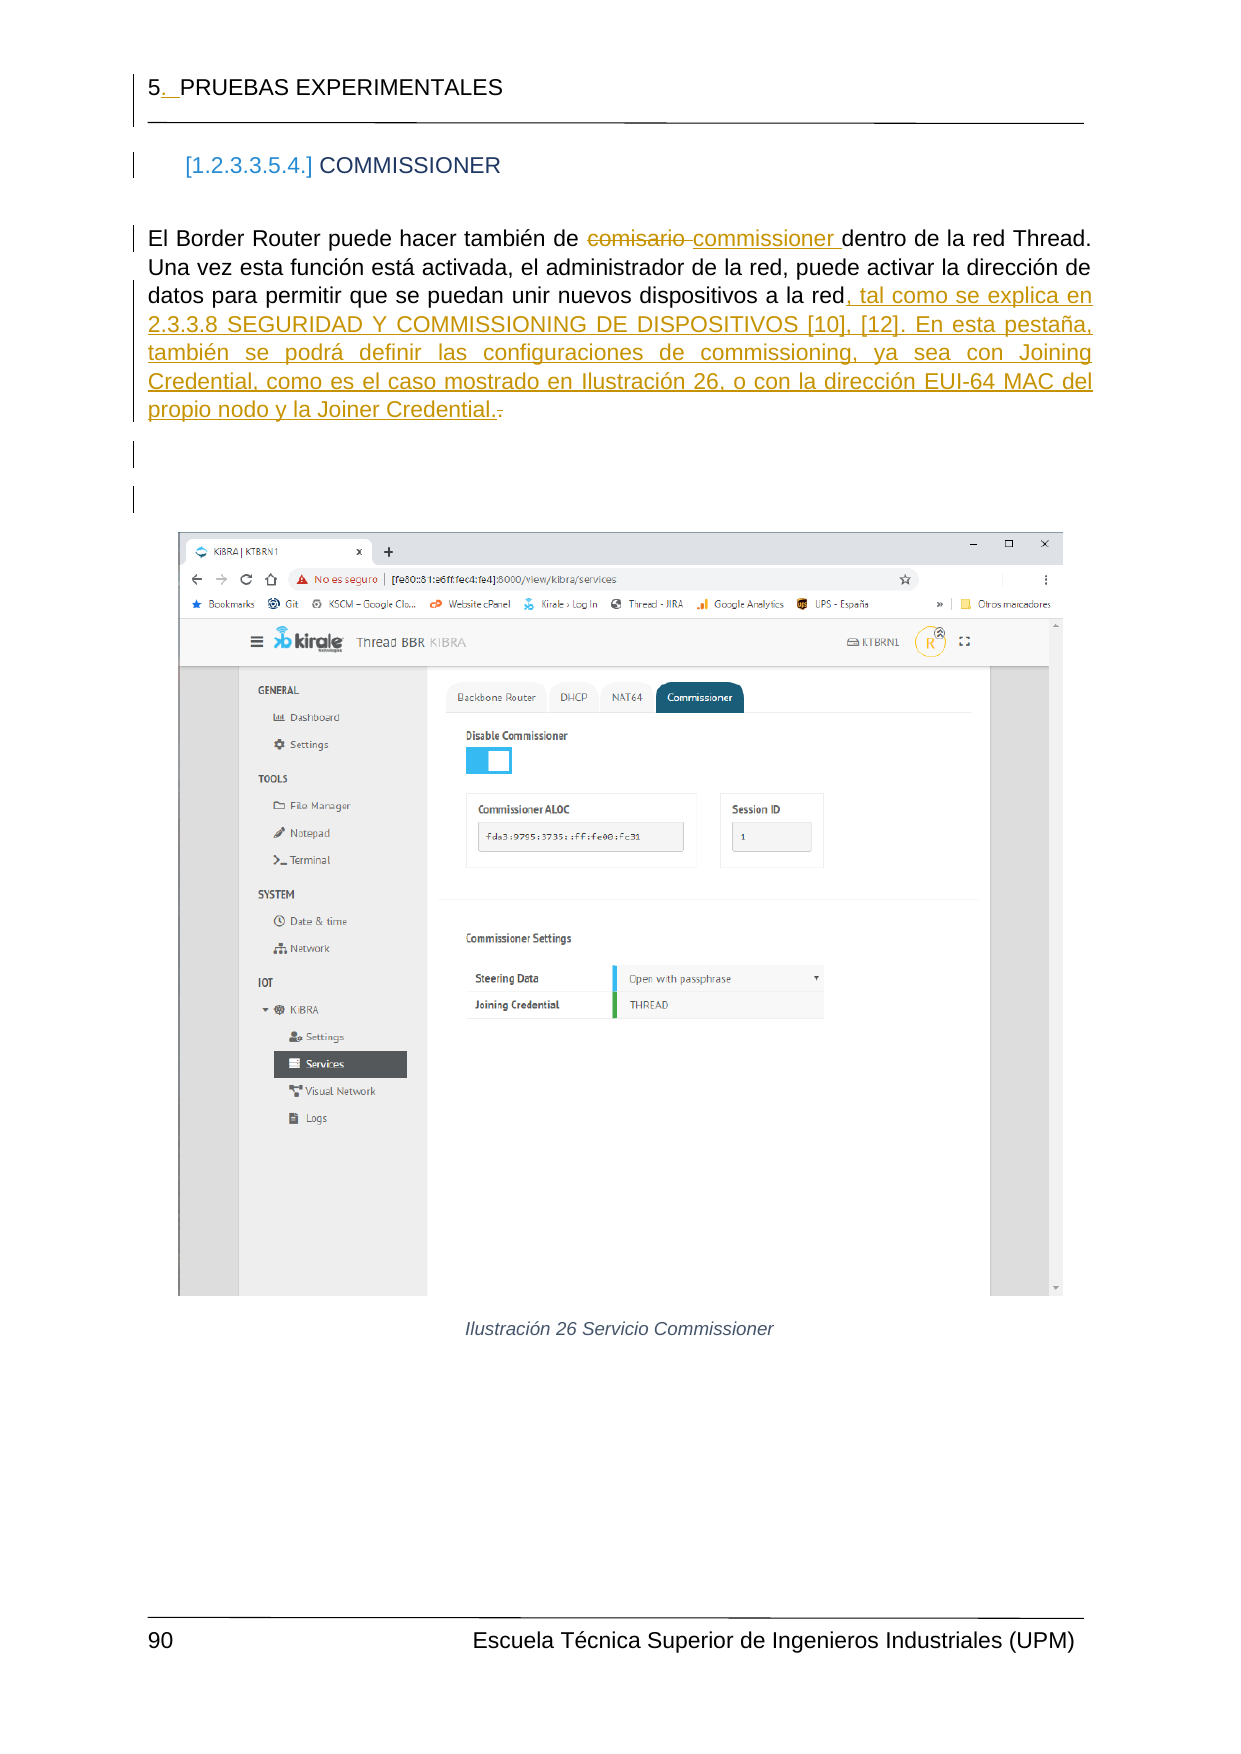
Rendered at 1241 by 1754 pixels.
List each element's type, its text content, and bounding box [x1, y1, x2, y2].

text El Border Router puede hacer también de dentro de la red Thread. Una vez esta función está activada, el administrador de la red, puede activar la dirección de datos para permitir que se puedan unir nuevos dispositivos a la red [148, 335, 1092, 362]
subtitle COMMISSIONER [185, 152, 1092, 178]
text El Border Router puede hacer también de dentro de la red Thread. Una vez esta función está activada, el administrador de la red, puede activar la dirección de datos para permitir que se puedan unir nuevos dispositivos a la red [148, 392, 1092, 422]
text El Border Router puede hacer también de dentro de la red Thread. Una vez esta función está activada, el administrador de la red, puede activar la dirección de datos para permitir que se puedan unir nuevos dispositivos a la red [148, 225, 1092, 334]
picture [177, 531, 1063, 1298]
text El Border Router puede hacer también de dentro de la red Thread. Una vez esta función está activada, el administrador de la red, puede activar la dirección de datos para permitir que se puedan unir nuevos dispositivos a la red [148, 363, 1092, 390]
